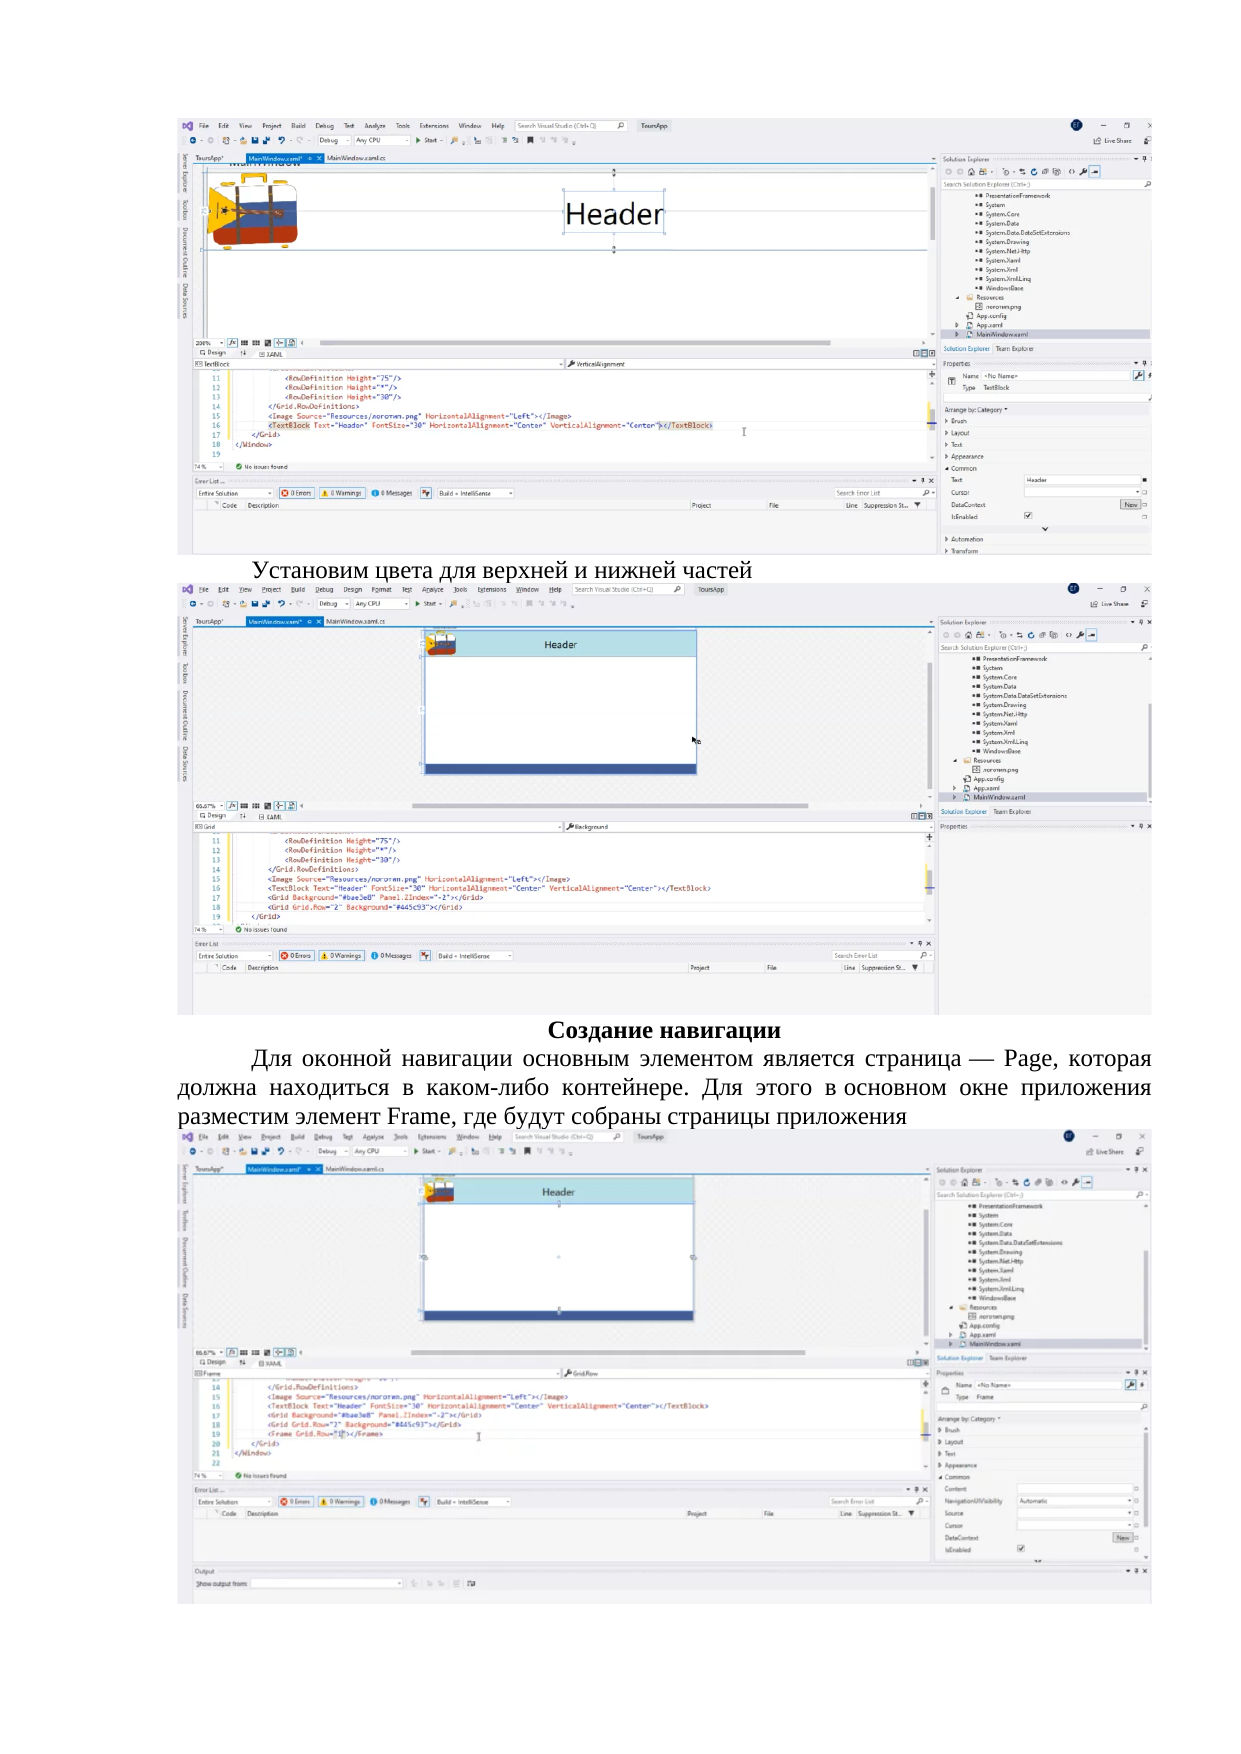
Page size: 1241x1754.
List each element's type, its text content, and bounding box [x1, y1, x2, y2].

picture [177, 583, 1152, 1015]
picture [177, 1129, 1152, 1604]
text Установим цвета для верхней и нижней частей [177, 555, 1152, 583]
picture [177, 118, 1152, 555]
text Создание навигации [177, 1015, 1152, 1043]
text Для оконной навигации основным элементом является страница — Page, которая должна находиться в каком-либо контейнере. Для этого в основном окне приложения разместим элемент Frame, где будут собраны страницы приложения [177, 1043, 1152, 1129]
